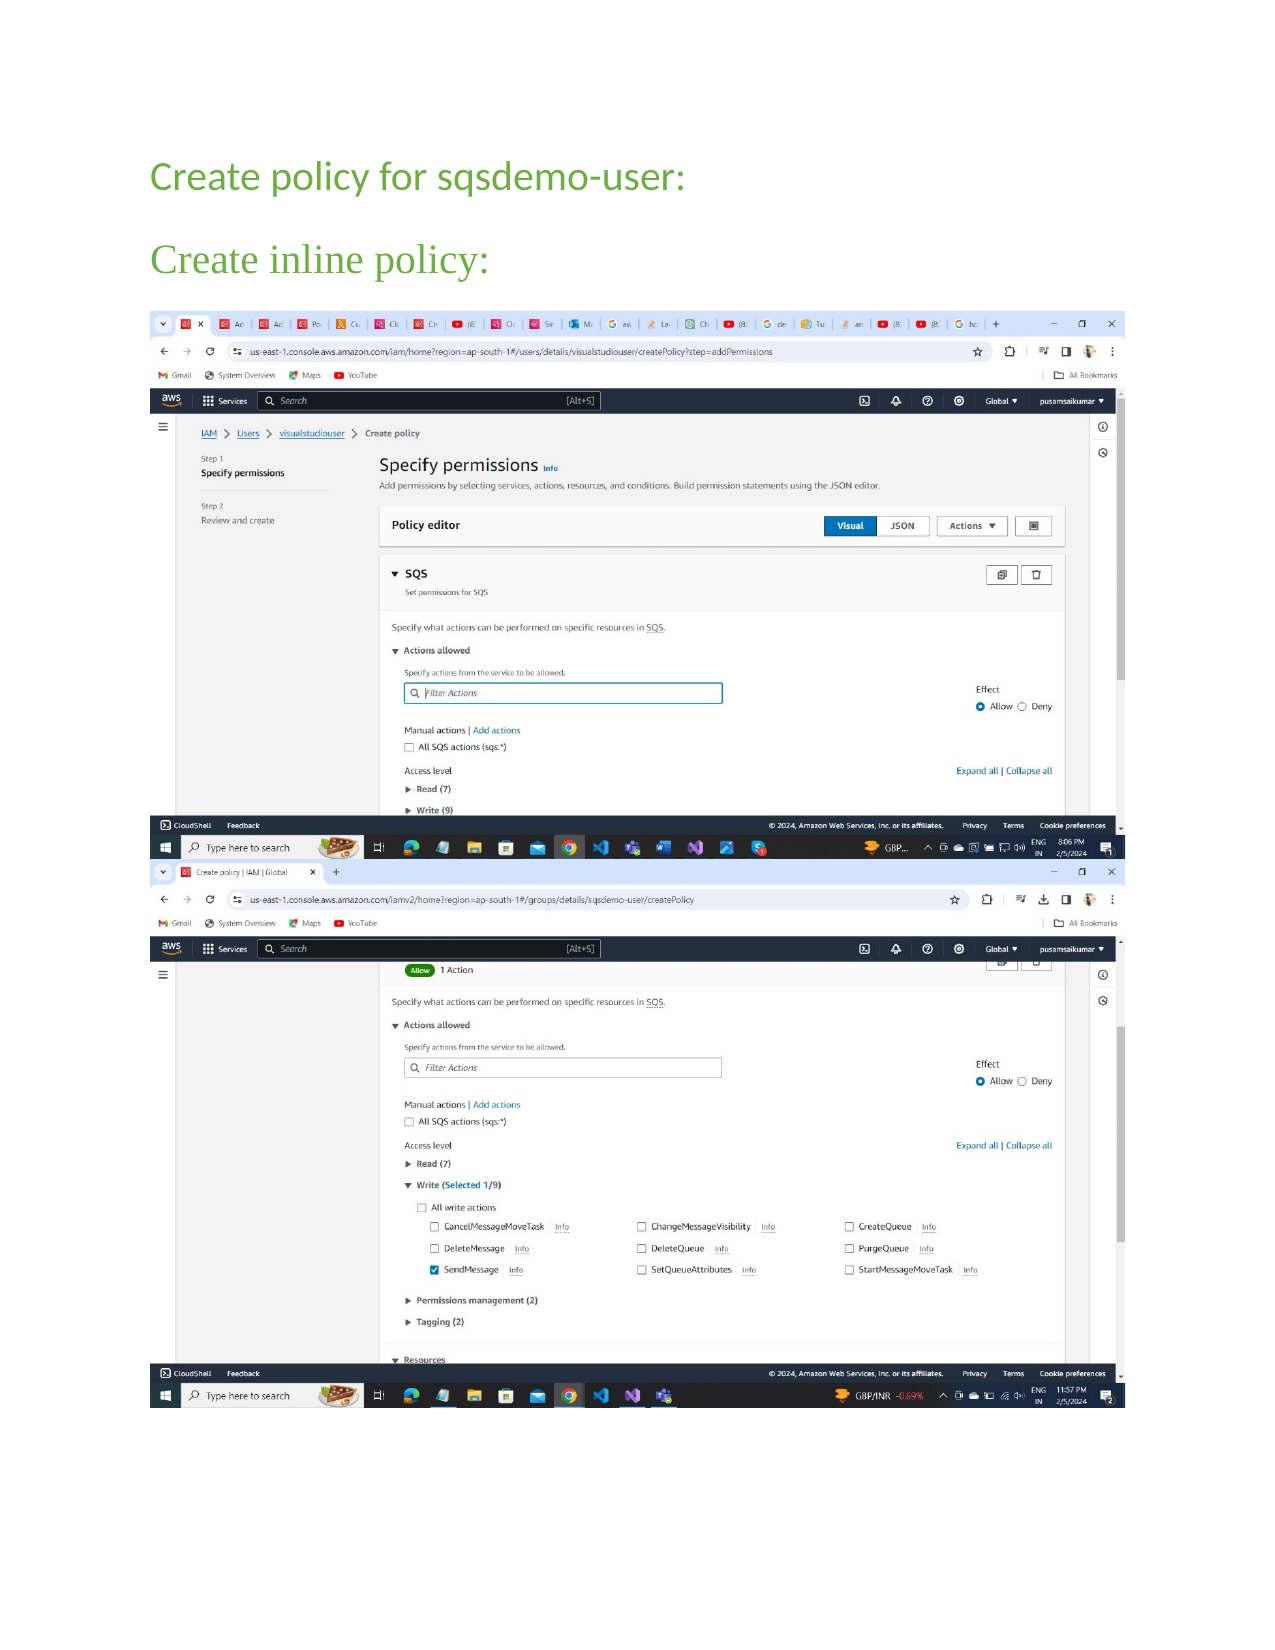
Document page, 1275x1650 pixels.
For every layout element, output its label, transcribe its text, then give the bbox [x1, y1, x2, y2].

text Create policy for sqsdemo-user: [150, 150, 1125, 201]
picture [150, 311, 1125, 1408]
text Create inline policy: [150, 234, 1125, 282]
